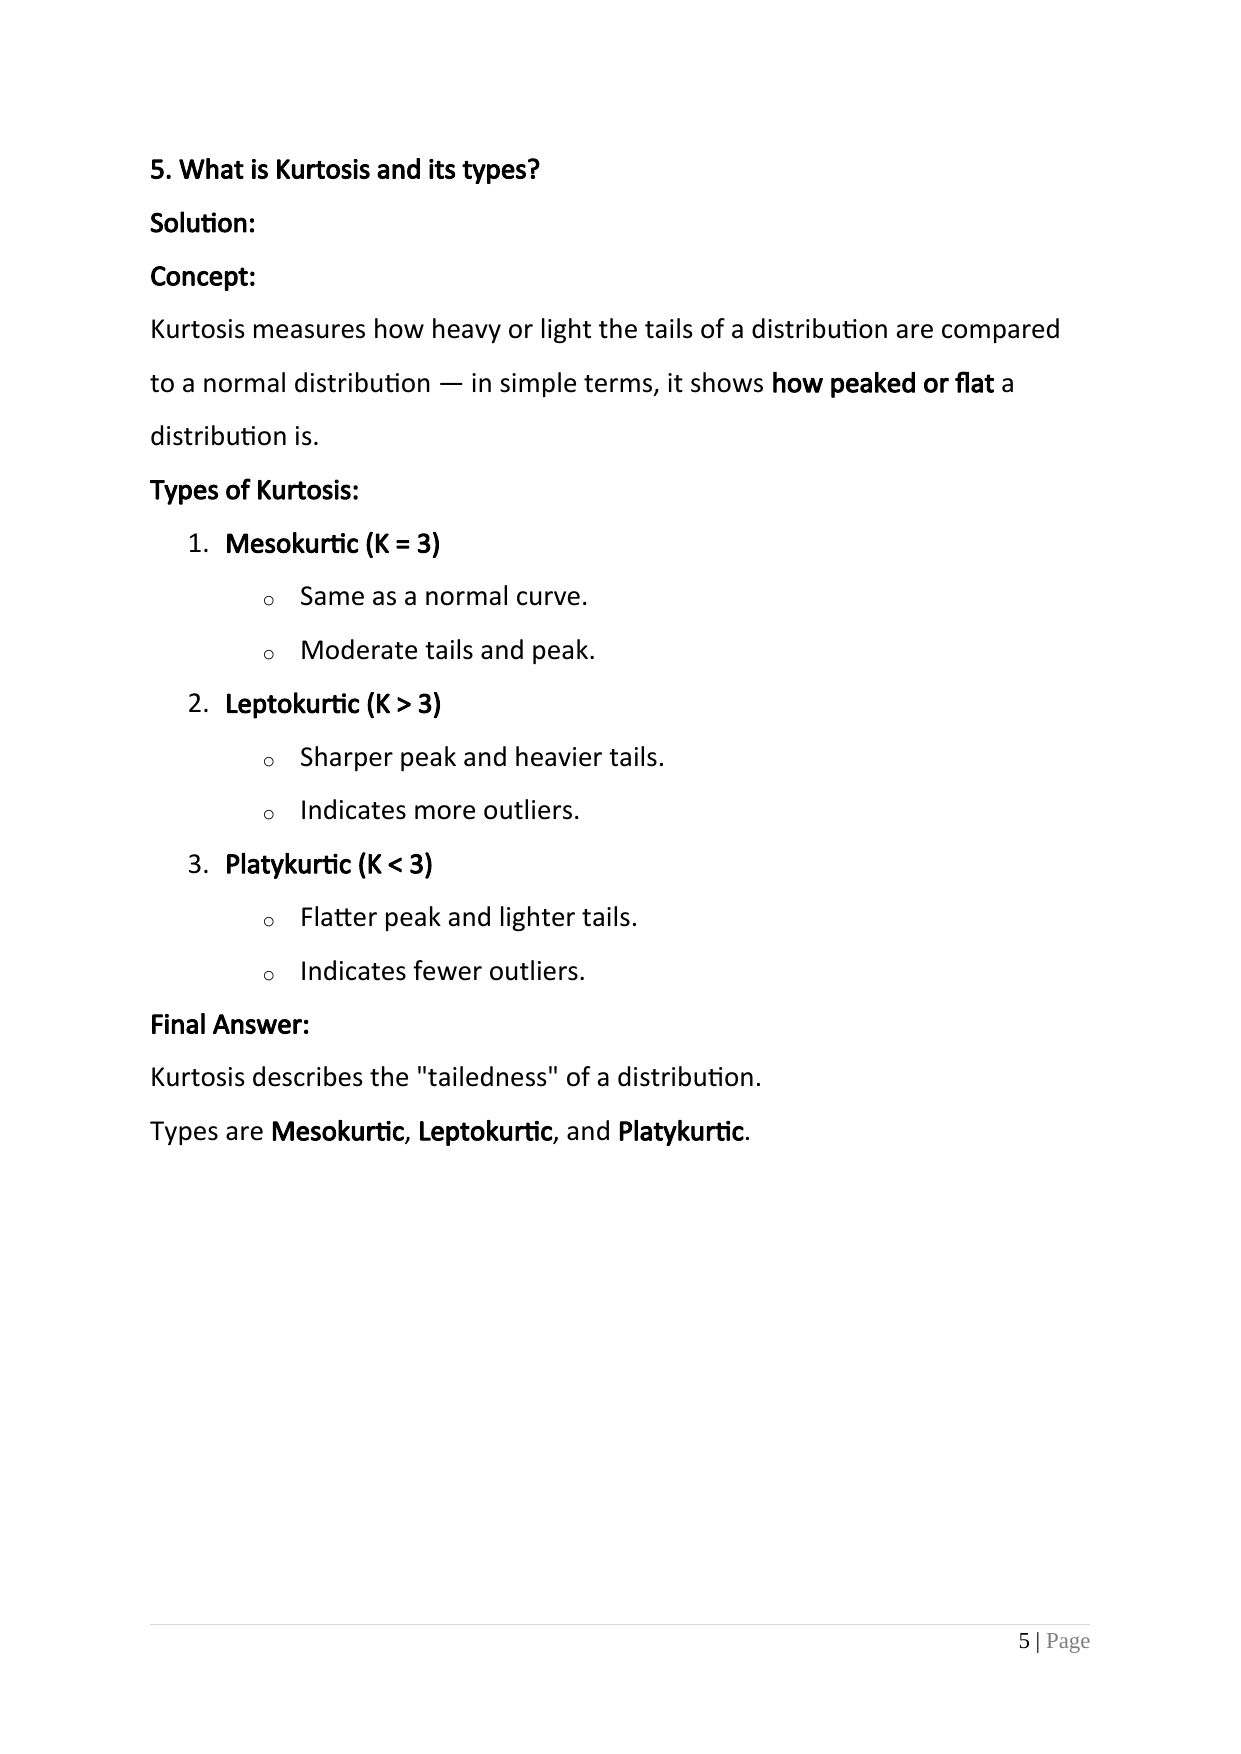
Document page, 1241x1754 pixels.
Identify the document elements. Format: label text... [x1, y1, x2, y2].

text Solution: [150, 203, 1090, 239]
list Mesokurtic (K = 3) [187, 524, 1090, 560]
list Same as a normal curve. [262, 577, 1090, 613]
text Concept: Kurtosis measures how heavy or light the tails of a distribution are compared to a normal distribution — in simple terms, it shows how peaked or flat a distribution is. [150, 257, 1090, 453]
text Types of Kurtosis: [150, 471, 1090, 506]
list Leptokurtic (K > 3) [187, 684, 1090, 720]
list Flatter peak and lighter tails. [262, 898, 1090, 934]
list Moderate tails and peak. [262, 631, 1090, 667]
list Sharper peak and heavier tails. [262, 738, 1090, 773]
list Indicates fewer outliers. [262, 952, 1090, 987]
list Platykurtic (K < 3) [187, 845, 1090, 880]
list Indicates more outliers. [262, 791, 1090, 827]
text 5. What is Kurtosis and its types? [150, 150, 1090, 186]
text Final Answer: Kurtosis describes the "tailedness" of a distribution. Types are Mesokurtic, Leptokurtic, and Platykurtic. [150, 1005, 1090, 1147]
